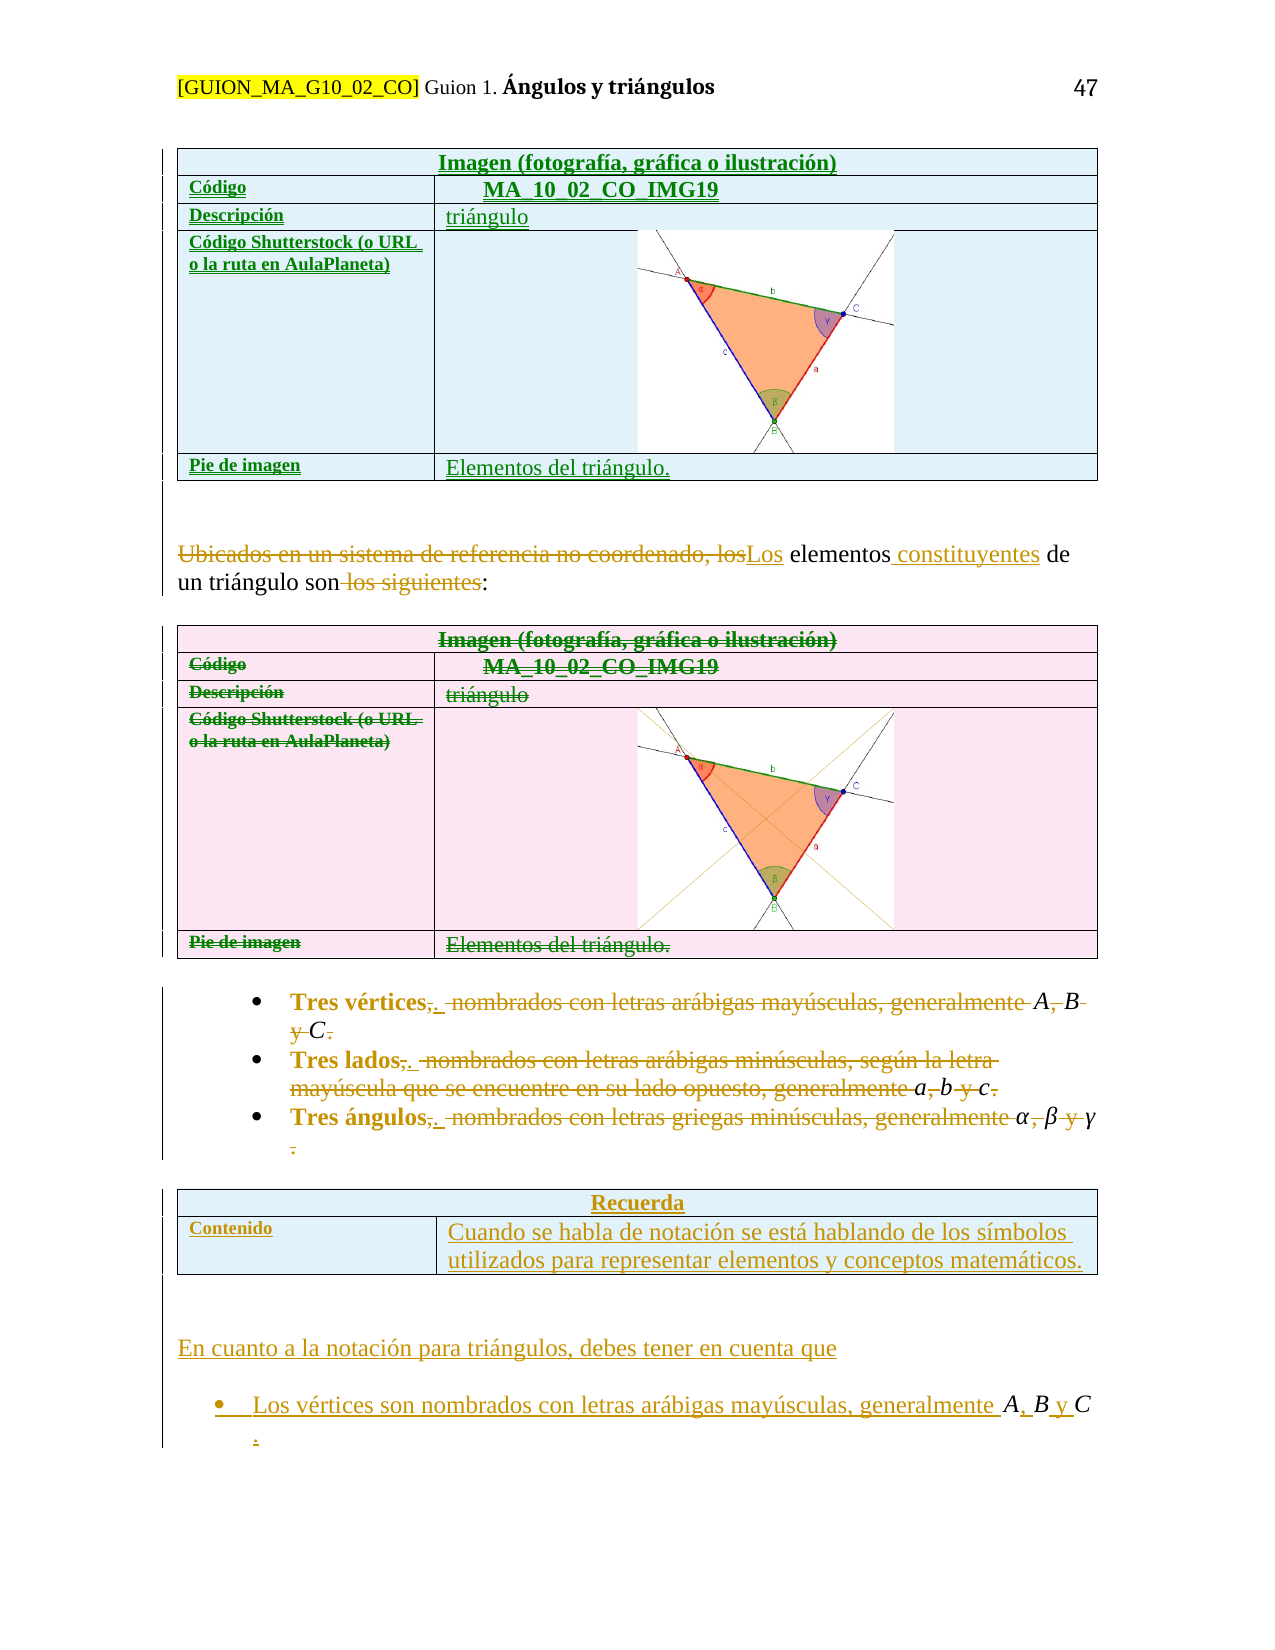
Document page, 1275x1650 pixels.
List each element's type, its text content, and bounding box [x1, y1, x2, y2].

picture [639, 820, 892, 930]
text elementos de un triángulo son: [177, 539, 1098, 596]
list Tres ángulos [252, 1102, 1098, 1160]
picture [639, 708, 892, 818]
list Tres lados [252, 1045, 1098, 1102]
picture [768, 710, 894, 929]
picture [637, 230, 894, 453]
picture [637, 709, 764, 929]
list Tres vértices [252, 987, 1098, 1045]
